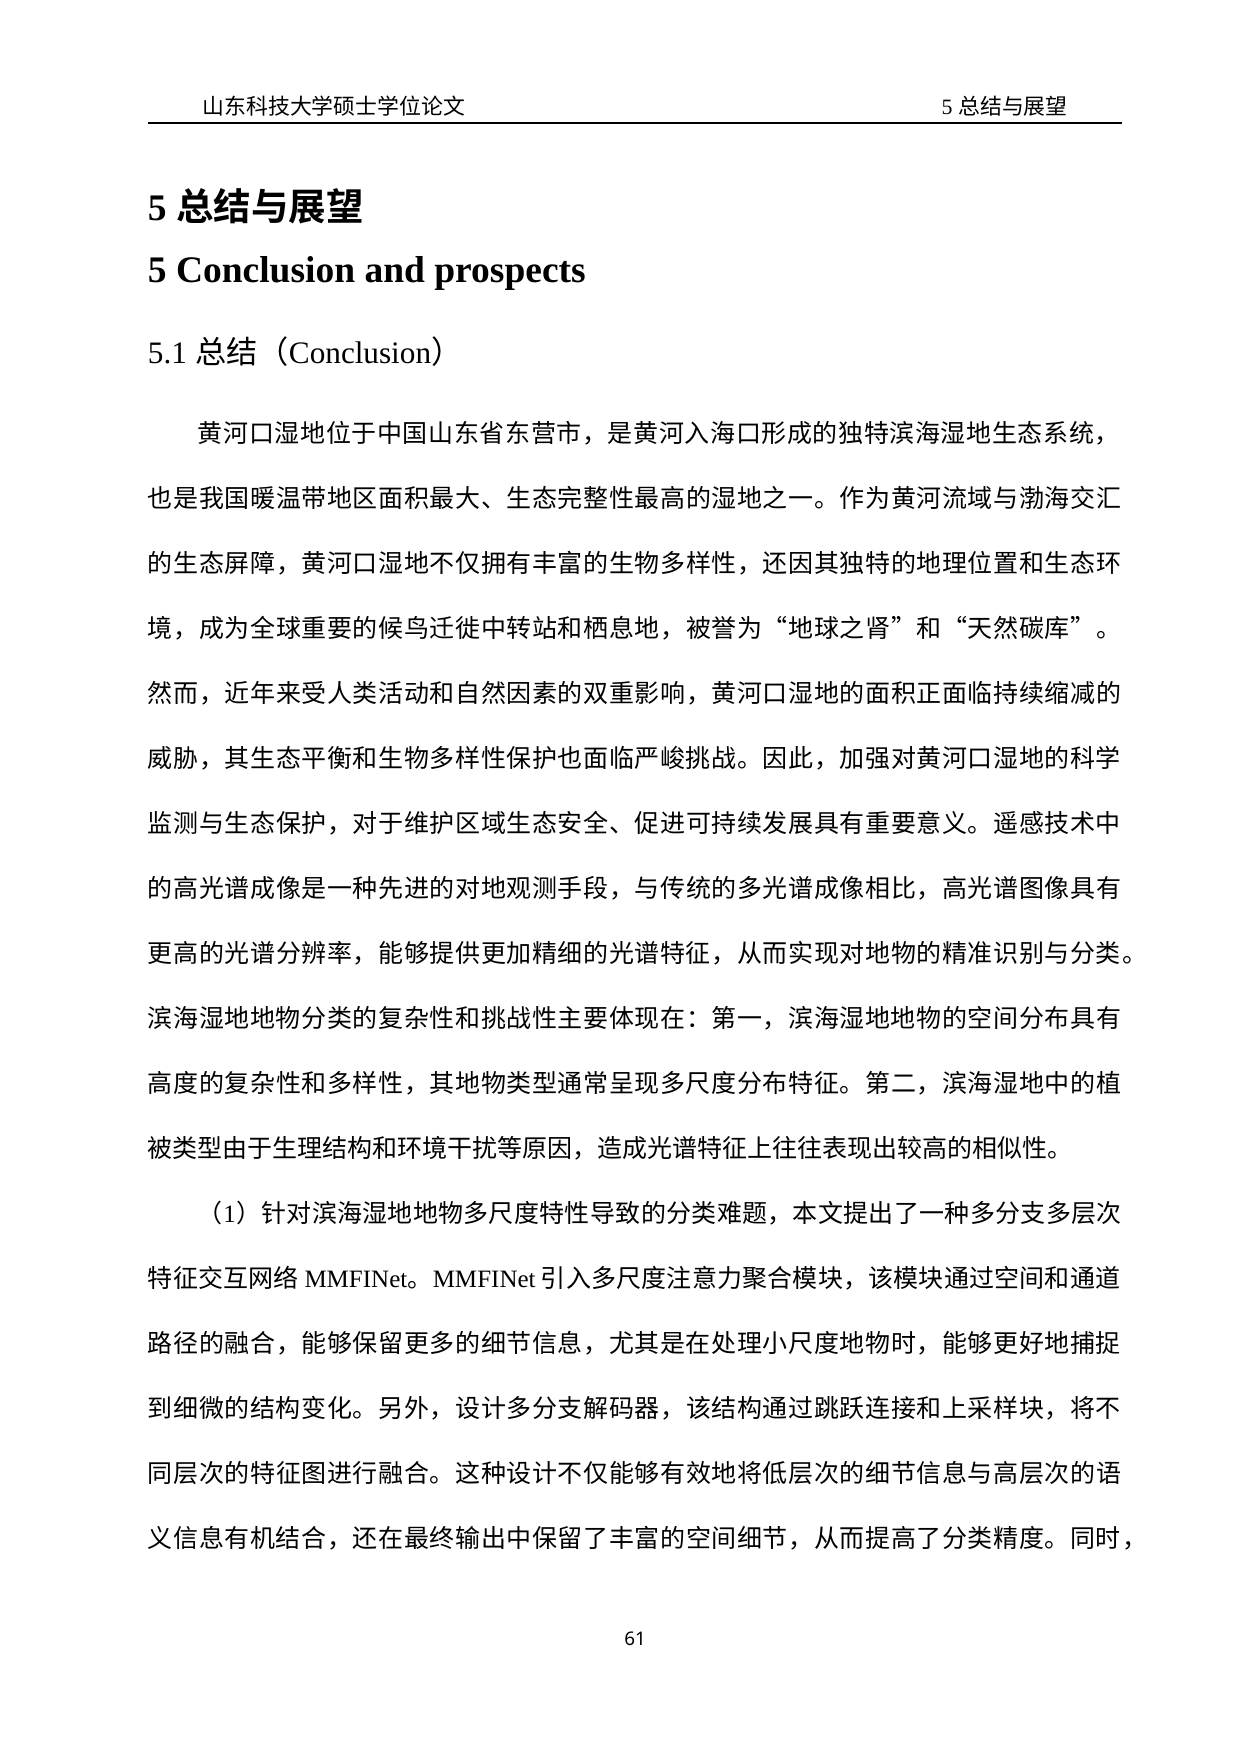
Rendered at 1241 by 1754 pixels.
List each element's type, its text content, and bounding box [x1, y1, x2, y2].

text 黄河口湿地位于中国山东省东营市，是黄河入海口形成的独特滨海湿地生态系统，也是我国暖温带地区面积最大、生态完整性最高的湿地之一。作为黄河流域与渤海交汇的生态屏障，黄河口湿地不仅拥有丰富的生物多样性，还因其独特的地理位置和生态环境，成为全球重要的候鸟迁徙中转站和栖息地，被誉为“地球之肾”和“天然碳库”。 然而，近年来受人类活动和自然因素的双重影响，黄河口湿地的面积正面临持续缩减的威胁，其生态平衡和生物多样性保护也面临严峻挑战。因此，加强对黄河口湿地的科学监测与生态保护，对于维护区域生态安全、促进可持续发展具有重要意义。遥感技术中的高光谱成像是一种先进的对地观测手段，与传统的多光谱成像相比，高光谱图像具有更高的光谱分辨率，能够提供更加精细的光谱特征，从而实现对地物的精准识别与分类。滨海湿地地物分类的复杂性和挑战性主要体现在：第一，滨海湿地地物的空间分布具有高度的复杂性和多样性，其地物类型通常呈现多尺度分布特征。第二，滨海湿地中的植被类型由于生理结构和环境干扰等原因，造成光谱特征上往往表现出较高的相似性。 [148, 399, 1122, 1179]
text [148, 1179, 1122, 1569]
subtitle 5.1 总结（Conclusion） [148, 318, 1122, 383]
subtitle 5 总结与展望 [148, 171, 1122, 236]
text 5 Conclusion and prospects [148, 236, 1122, 301]
